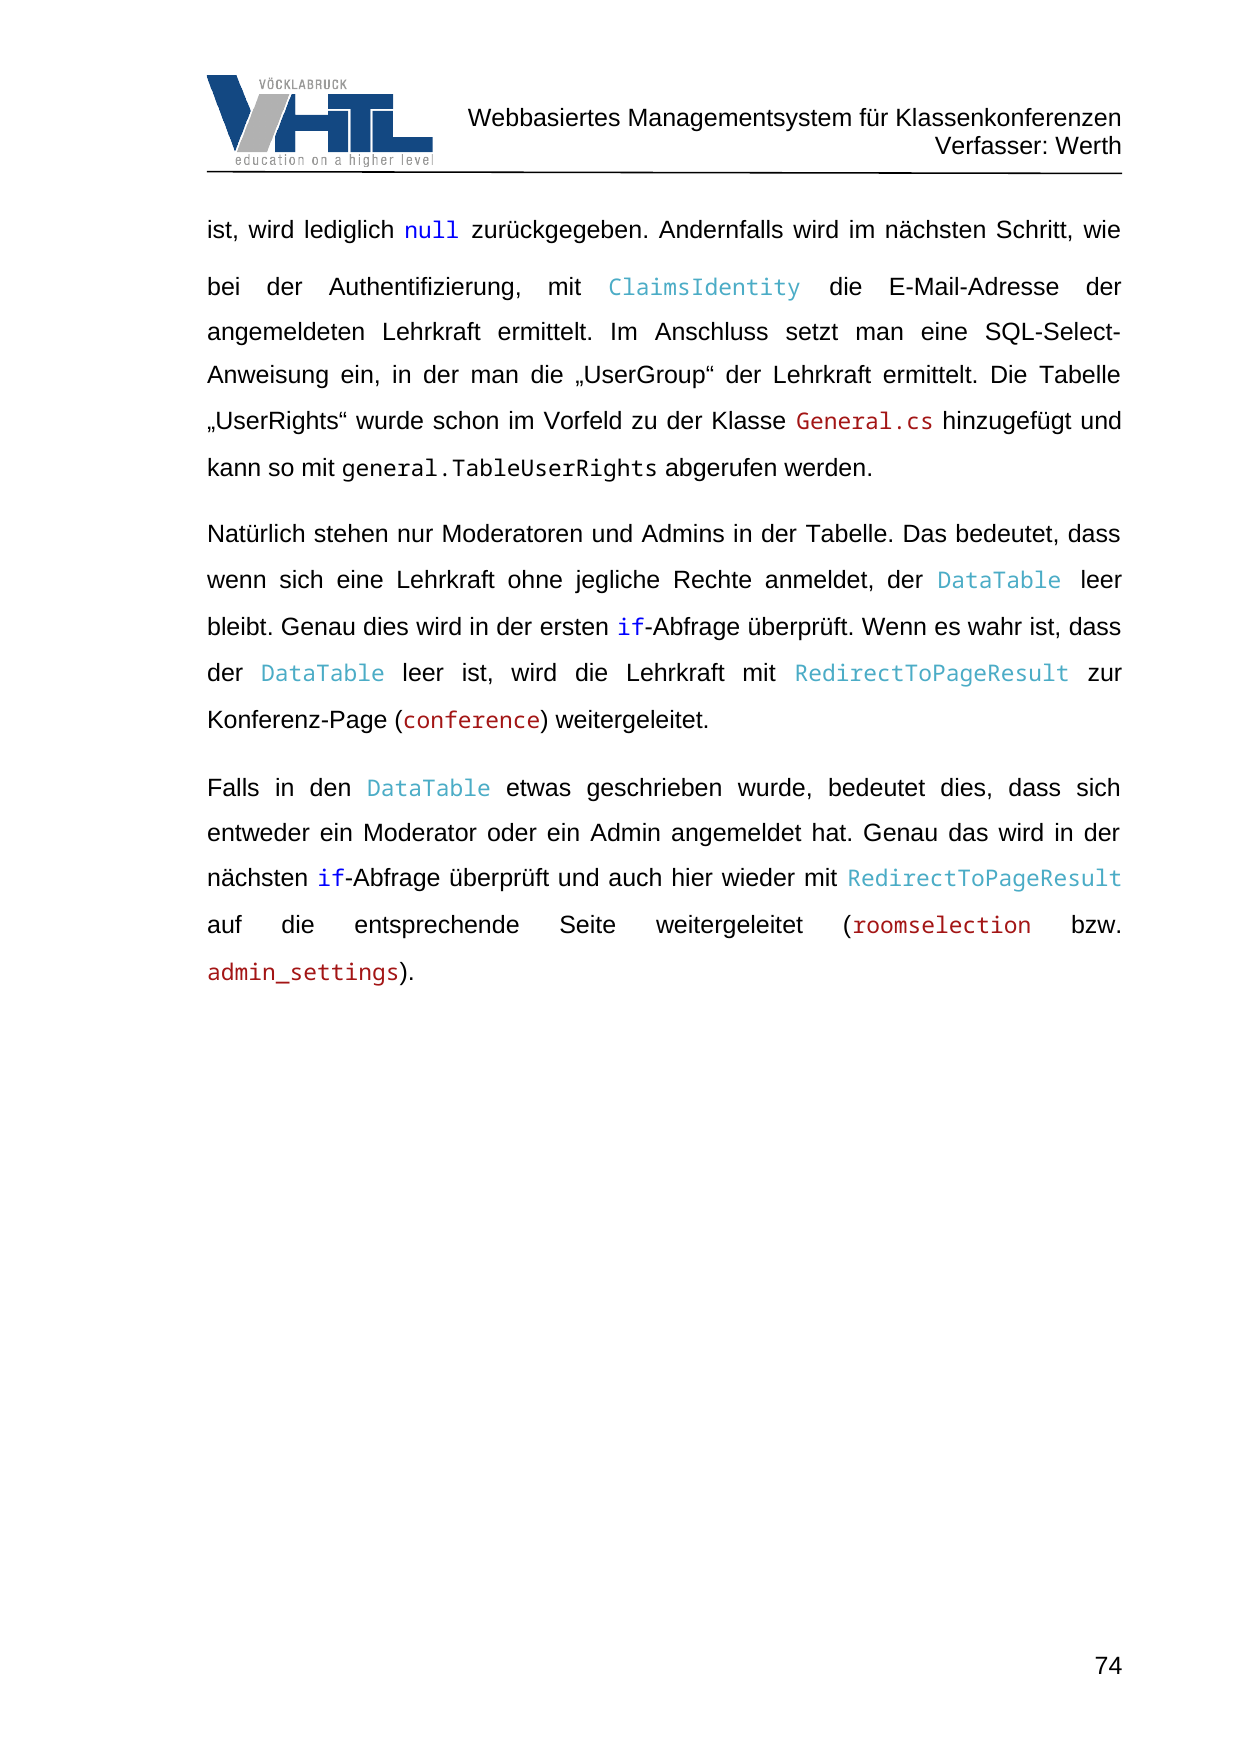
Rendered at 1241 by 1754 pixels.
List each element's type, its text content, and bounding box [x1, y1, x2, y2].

picture [206, 75, 433, 167]
text Natürlich stehen nur Moderatoren und Admins in der Tabelle. Das bedeutet, dass wenn sich eine Lehrkraft ohne jegliche Rechte anmeldet, der DataTable leer bleibt. Genau dies wird in der ersten if-Abfrage überprüft. Wenn es wahr ist, dass der DataTable leer ist, wird die Lehrkraft mit RedirectToPageResult zur Konferenz-Page (conference) weitergeleitet. [207, 519, 1122, 736]
text Falls in den DataTable etwas geschrieben wurde, bedeutet dies, dass sich entweder ein Moderator oder ein Admin angemeldet hat. Genau das wird in der nächsten if-Abfrage überprüft und auch hier wieder mit RedirectToPageResult auf die entsprechende Seite weitergeleitet (roomselection bzw. admin_settings). [207, 772, 1122, 987]
